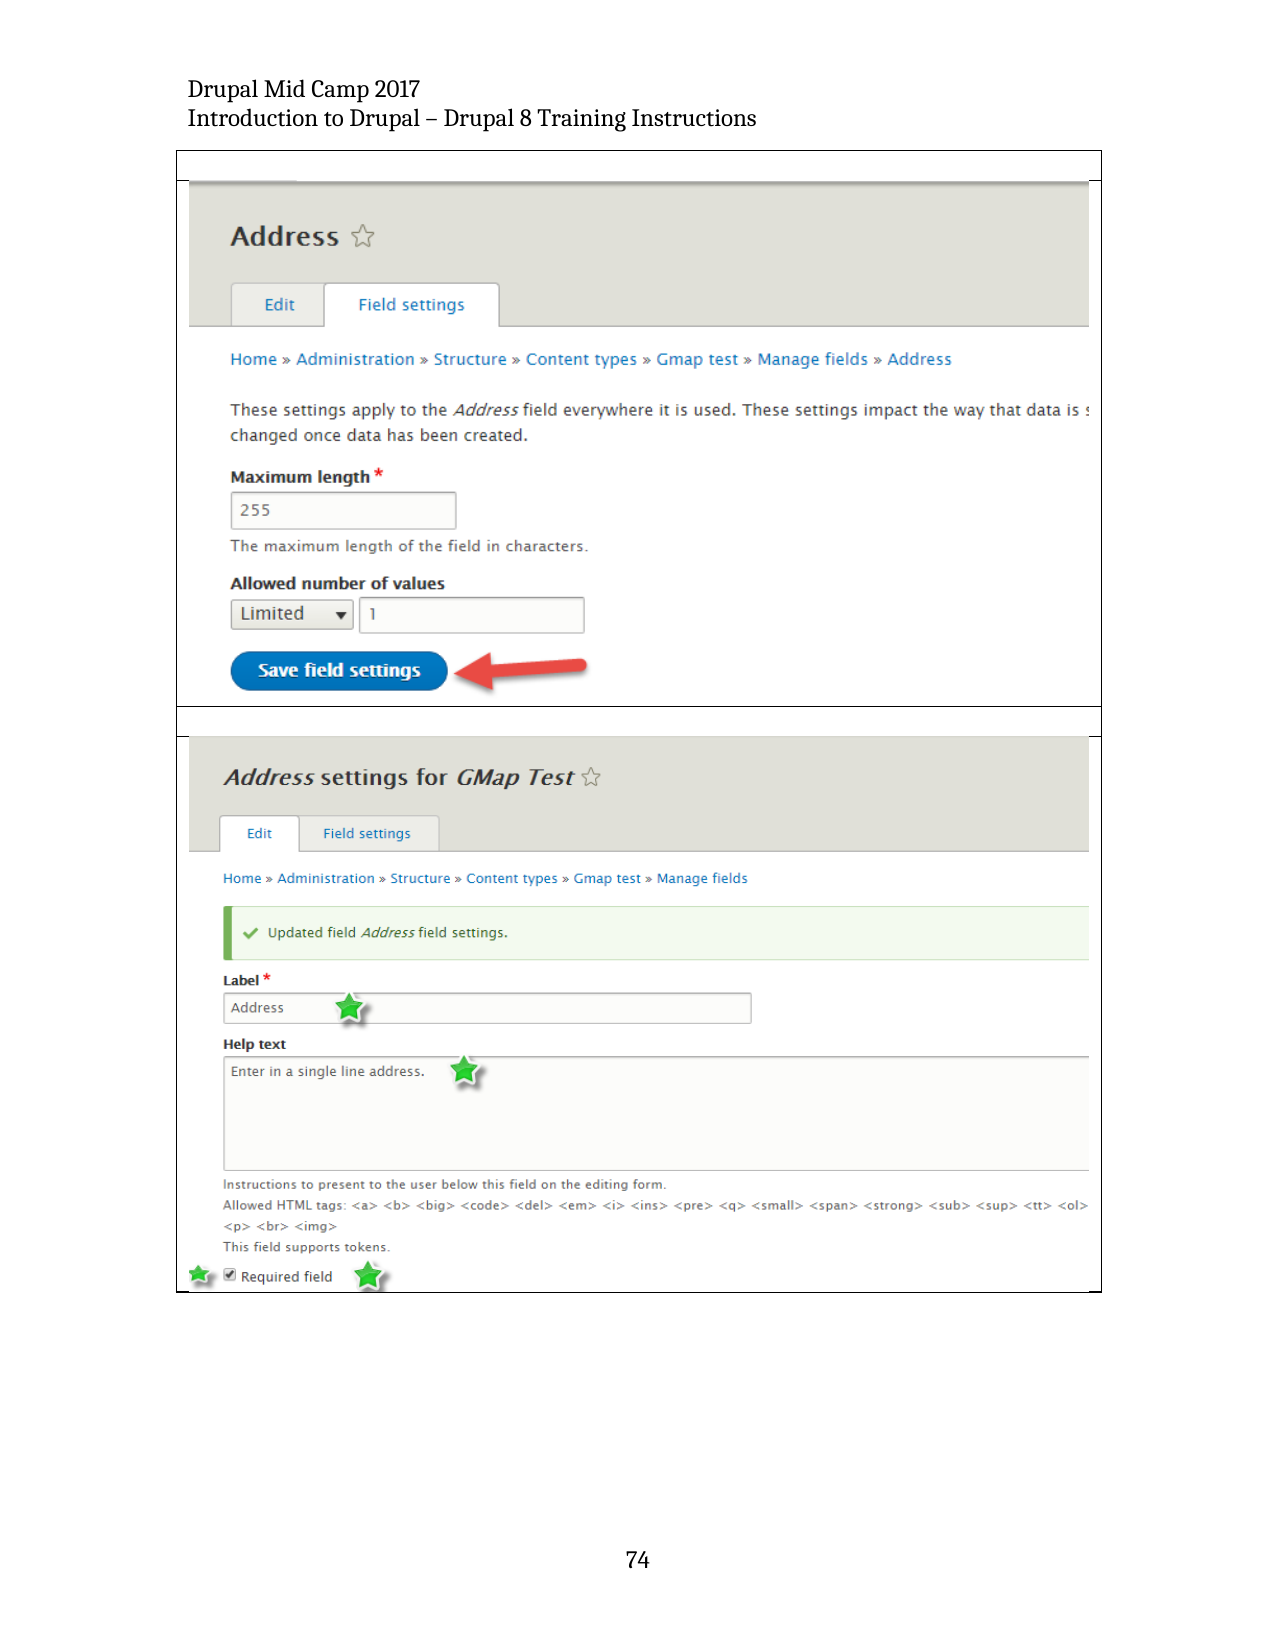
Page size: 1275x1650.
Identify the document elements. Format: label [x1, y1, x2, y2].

table_cell [177, 707, 1101, 736]
table_cell [177, 181, 189, 706]
picture [189, 736, 1089, 1292]
table_cell [1089, 181, 1101, 706]
table_cell [177, 151, 1101, 180]
table_cell [177, 737, 189, 1291]
table_cell [1089, 737, 1101, 1291]
picture [189, 180, 1089, 706]
